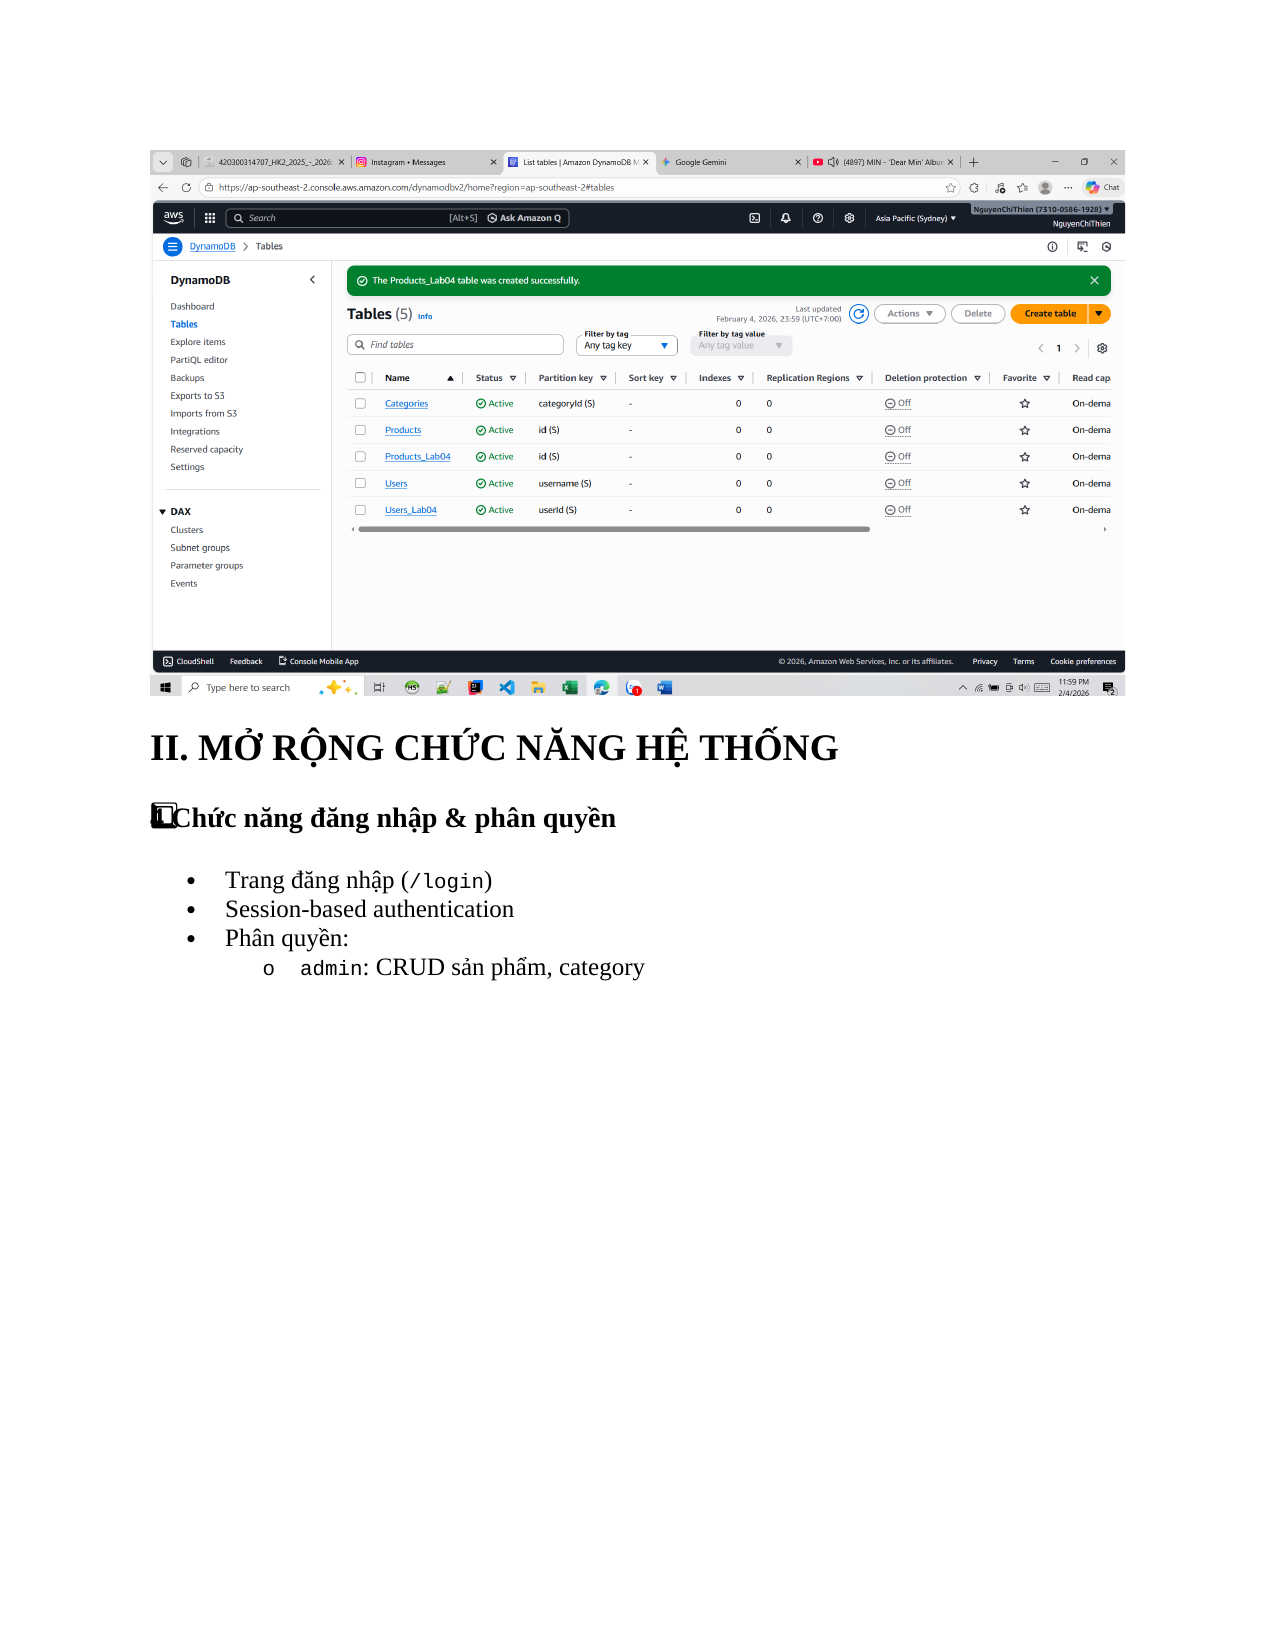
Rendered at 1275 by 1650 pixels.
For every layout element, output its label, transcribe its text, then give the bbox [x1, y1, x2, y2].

list Trang đăng nhập (/login) [187, 865, 1125, 894]
picture [150, 150, 1125, 696]
list Phân quyền: [187, 923, 1125, 952]
text 4️⃣ Chức năng đăng nhập & phân quyền [150, 797, 1125, 836]
text II. MỞ RỘNG CHỨC NĂNG HỆ THỐNG [150, 725, 1125, 768]
list admin: CRUD sản phẩm, category [262, 952, 1125, 981]
list Session-based authentication [187, 894, 1125, 923]
